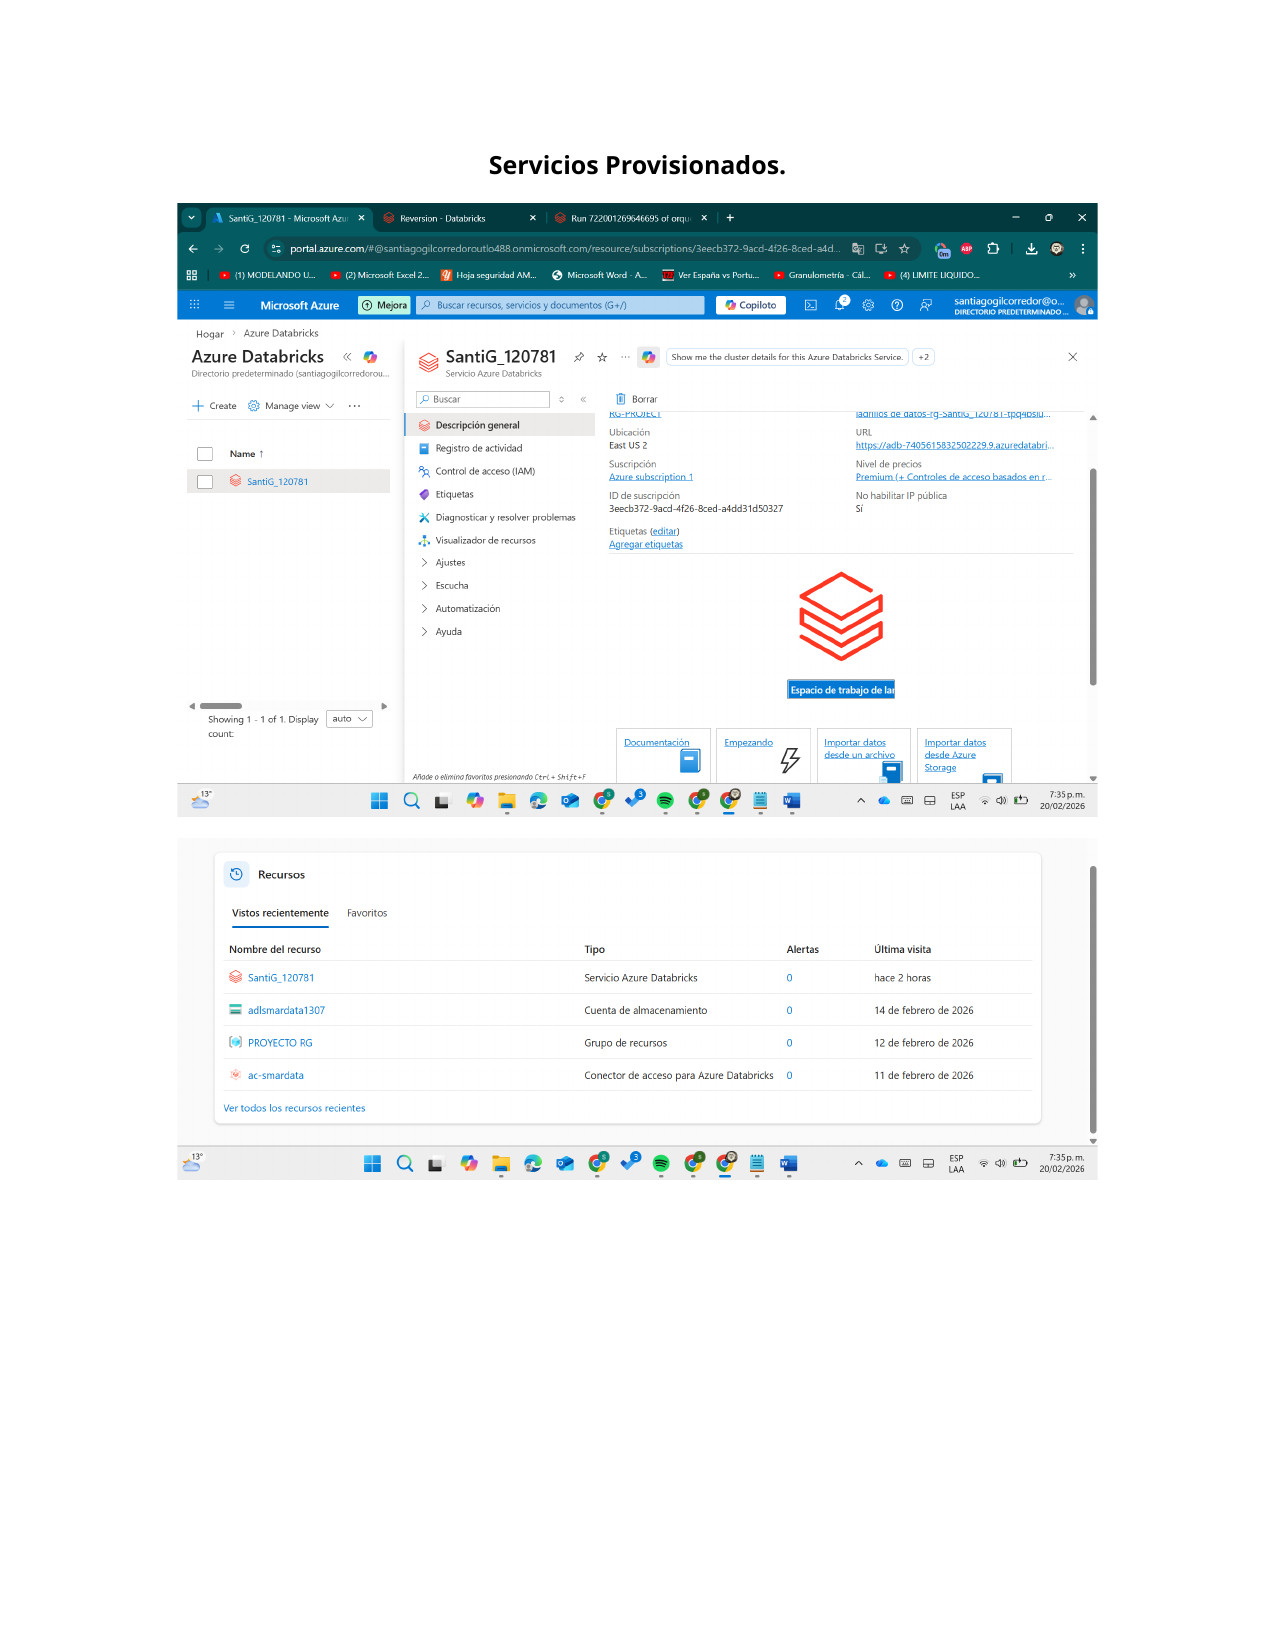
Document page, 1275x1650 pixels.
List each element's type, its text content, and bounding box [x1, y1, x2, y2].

picture [177, 292, 1098, 817]
text Servicios Provisionados. [177, 148, 1098, 182]
picture [177, 203, 1098, 289]
picture [177, 838, 1098, 1180]
